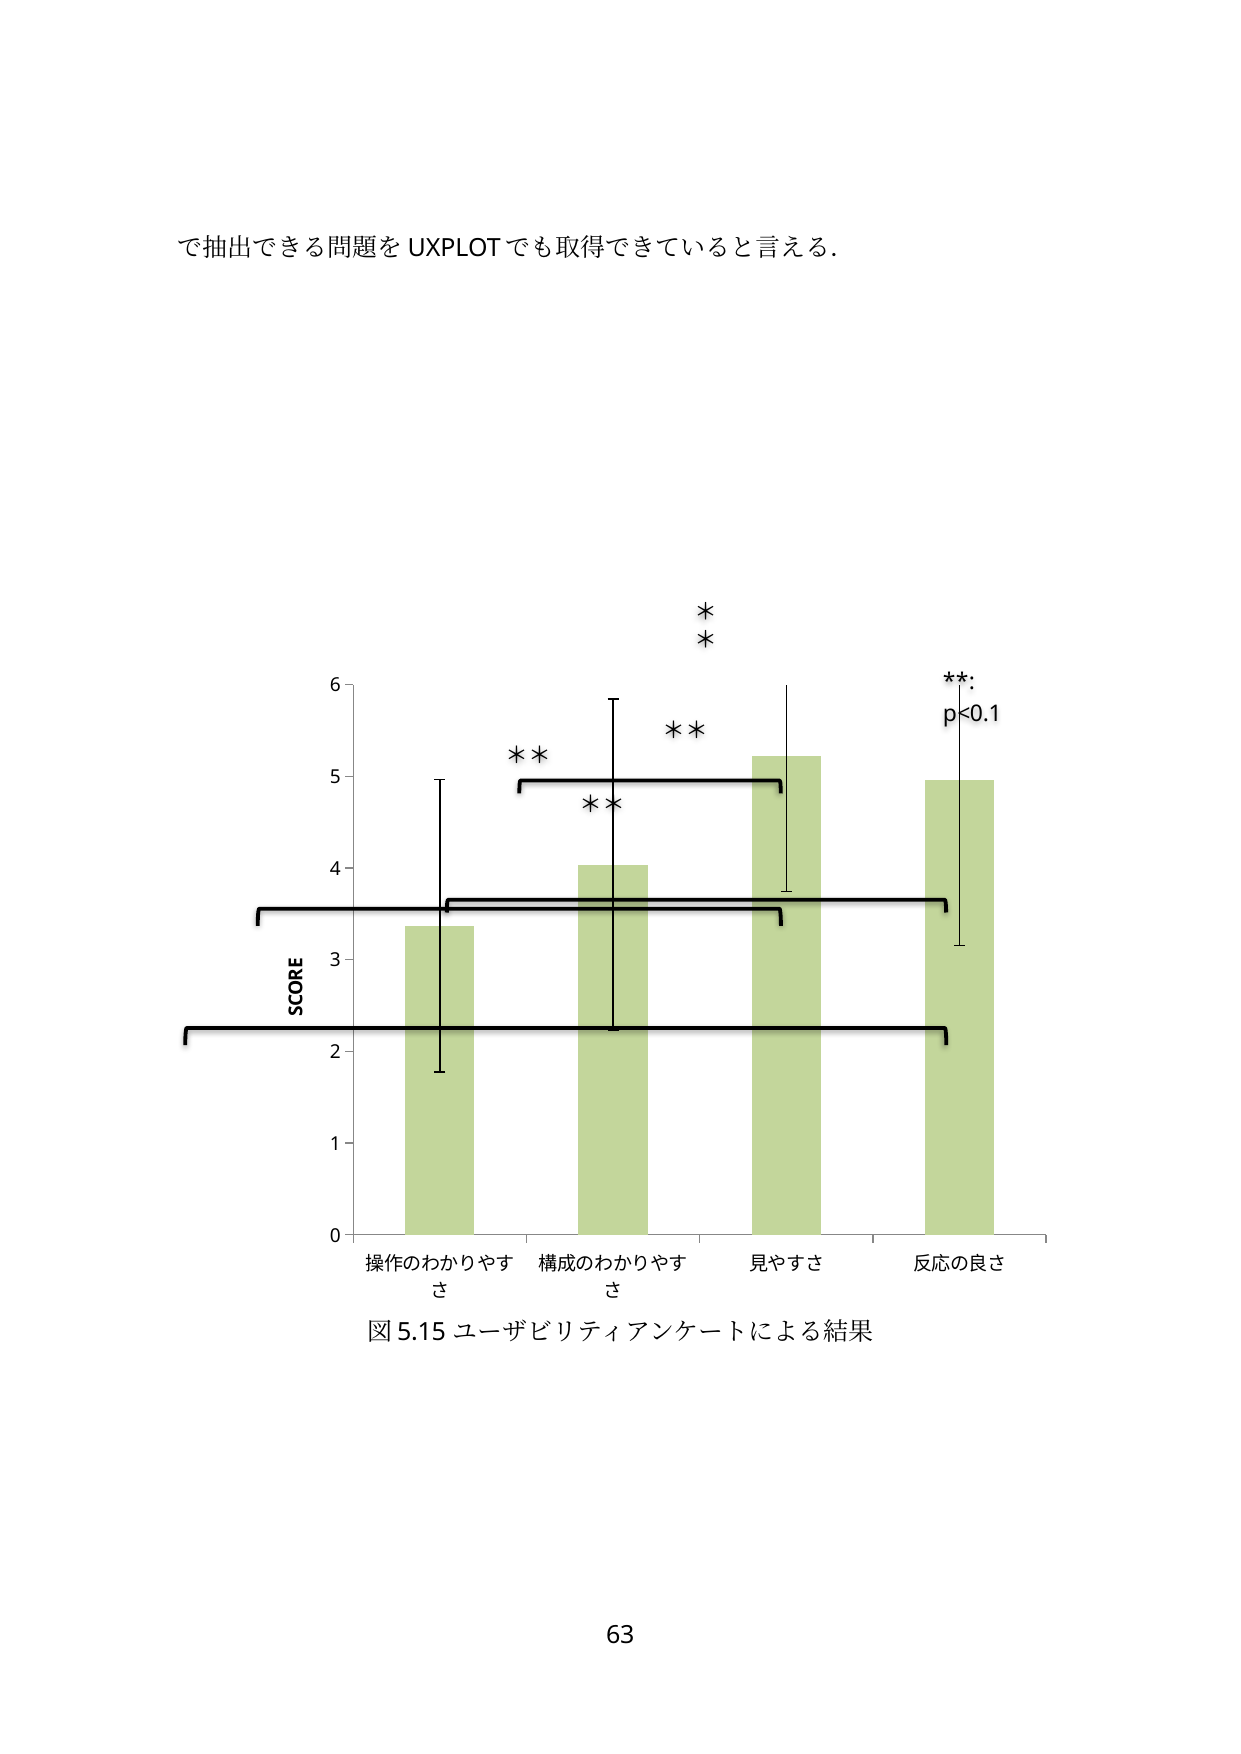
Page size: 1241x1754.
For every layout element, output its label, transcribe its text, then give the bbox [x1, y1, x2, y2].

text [177, 225, 1063, 267]
text 図5.15 ユーザビリティアンケートによる結果 [177, 1308, 1063, 1350]
